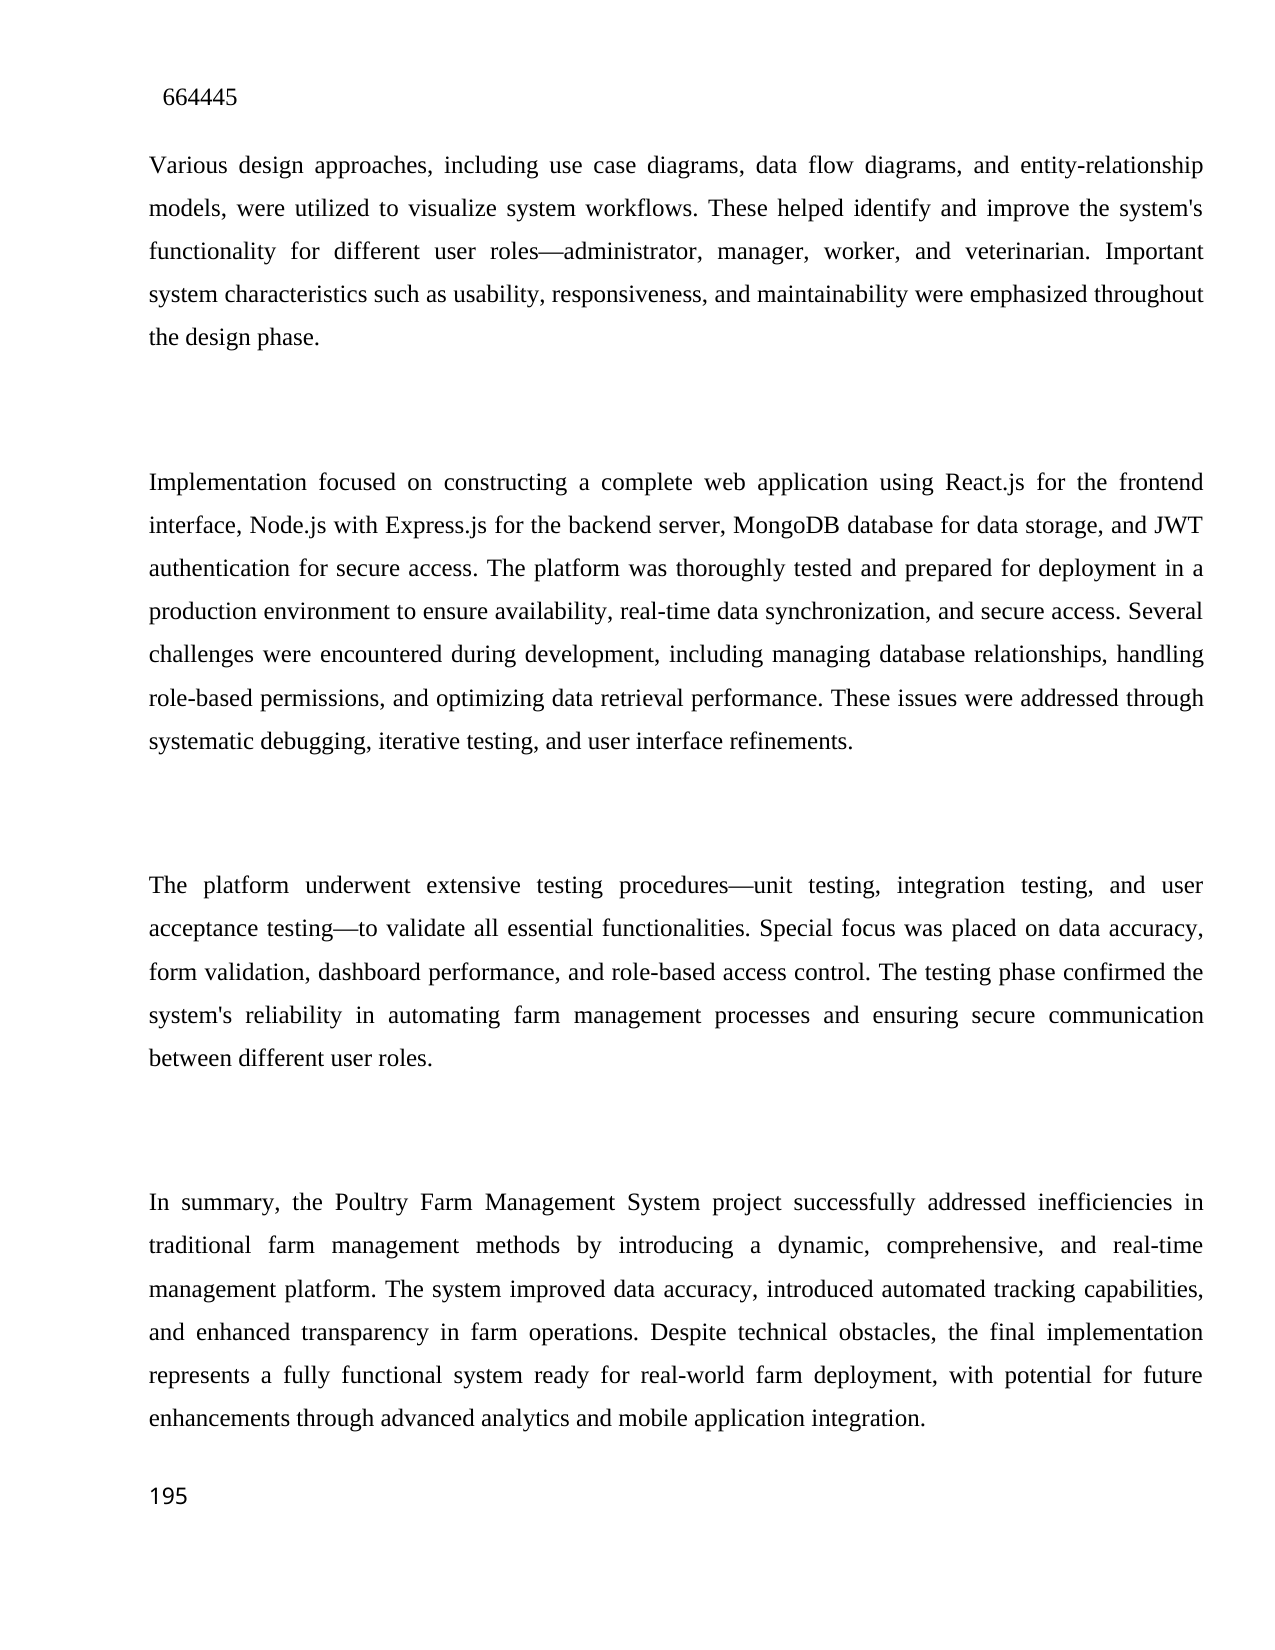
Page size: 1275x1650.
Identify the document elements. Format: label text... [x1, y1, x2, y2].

text In summary, the Poultry Farm Management System project successfully addressed inefficiencies in traditional farm management methods by introducing a dynamic, comprehensive, and real-time management platform. The system improved data accuracy, introduced automated tracking capabilities, and enhanced transparency in farm operations. Despite technical obstacles, the final implementation represents a fully functional system ready for real-world farm deployment, with potential for future enhancements through advanced analytics and mobile application integration. [148, 1187, 1205, 1432]
text Implementation focused on constructing a complete web application using React.js for the frontend interface, Node.js with Express.js for the backend server, MongoDB database for data storage, and JWT authentication for secure access. The platform was thoroughly tested and prepared for deployment in a production environment to ensure availability, real-time data synchronization, and secure access. Several challenges were encountered during development, including managing database relationships, handling role-based permissions, and optimizing data retrieval performance. These issues were addressed through systematic debugging, iterative testing, and user interface refinements. [148, 467, 1205, 754]
text Various design approaches, including use case diagrams, data flow diagrams, and entity-relationship models, were utilized to visualize system workflows. These helped identify and improve the system's functionality for different user roles—administrator, manager, worker, and veterinarian. Important system characteristics such as usability, responsiveness, and maintainability were emphasized throughout the design phase. [148, 150, 1205, 351]
text The platform underwent extensive testing procedures—unit testing, integration testing, and user acceptance testing—to validate all essential functionalities. Special focus was placed on data accuracy, form validation, dashboard performance, and role-based access control. The testing phase confirmed the system's reliability in automating farm management processes and ensuring secure communication between different user roles. [148, 870, 1205, 1072]
